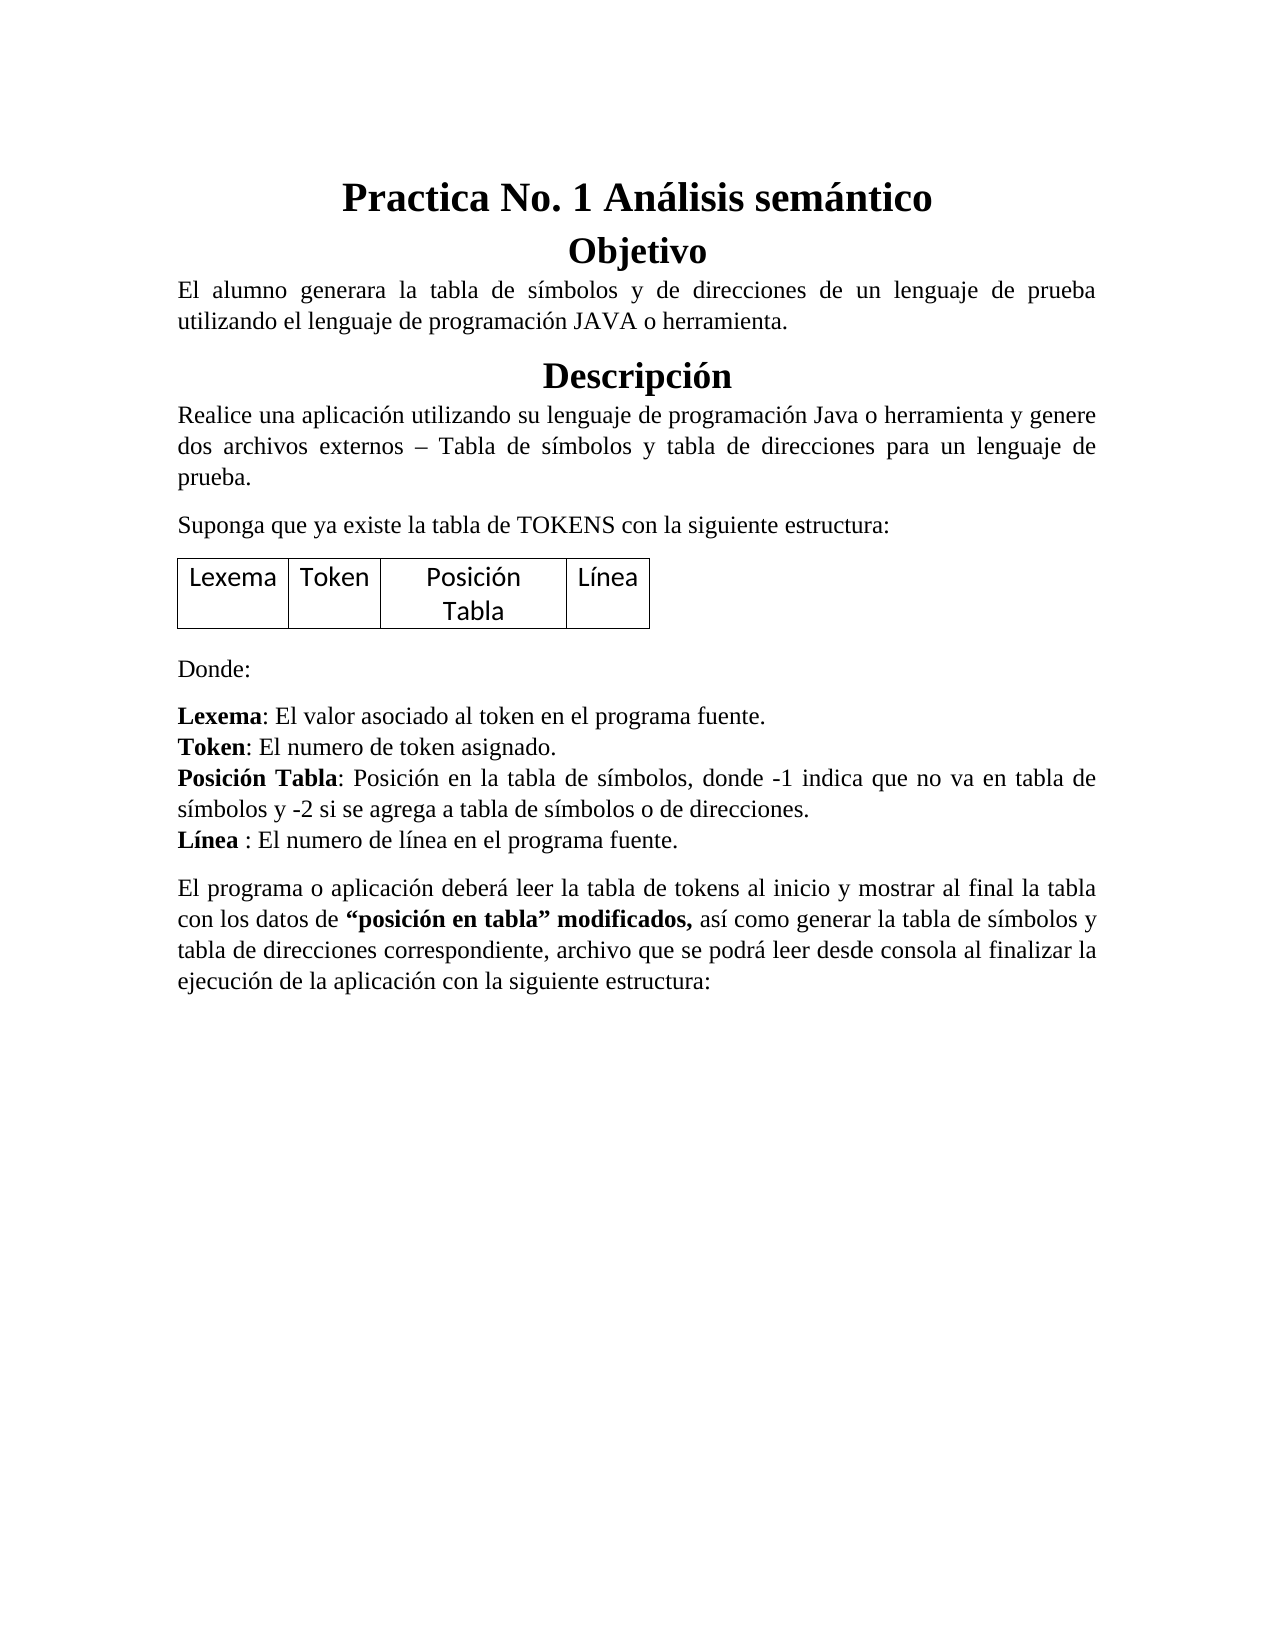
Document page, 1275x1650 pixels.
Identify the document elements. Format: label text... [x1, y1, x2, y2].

table_header Línea [567, 559, 649, 628]
subtitle Objetivo [177, 228, 1098, 272]
table_header Token [289, 559, 380, 628]
table_header Posición Tabla [381, 559, 566, 628]
table_header Lexema [178, 559, 288, 628]
subtitle Descripción [177, 354, 1098, 397]
text Línea : El numero de línea en el programa fuente. [177, 826, 1098, 854]
text Donde: [177, 654, 1098, 682]
text El alumno generara la tabla de símbolos y de direcciones de un lenguaje de prueba utilizando el lenguaje de programación JAVA o herramienta. [177, 275, 1098, 335]
text Lexema: El valor asociado al token en el programa fuente. [177, 701, 1098, 730]
subtitle Practica No. 1 Análisis semántico [177, 173, 1098, 221]
text Suponga que ya existe la tabla de TOKENS con la siguiente estructura: [177, 510, 1098, 539]
text Realice una aplicación utilizando su lenguaje de programación Java o herramienta y genere dos archivos externos – Tabla de símbolos y tabla de direcciones para un lenguaje de prueba. [177, 400, 1098, 491]
text Token: El numero de token asignado. [177, 732, 1098, 761]
text Posición Tabla: Posición en la tabla de símbolos, donde -1 indica que no va en tabla de símbolos y -2 si se agrega a tabla de símbolos o de direcciones. [177, 763, 1098, 823]
text El programa o aplicación deberá leer la tabla de tokens al inicio y mostrar al final la tabla con los datos de “posición en tabla” modificados, así como generar la tabla de símbolos y tabla de direcciones correspondiente, archivo que se podrá leer desde consola al finalizar la ejecución de la aplicación con la siguiente estructura: [177, 873, 1098, 995]
